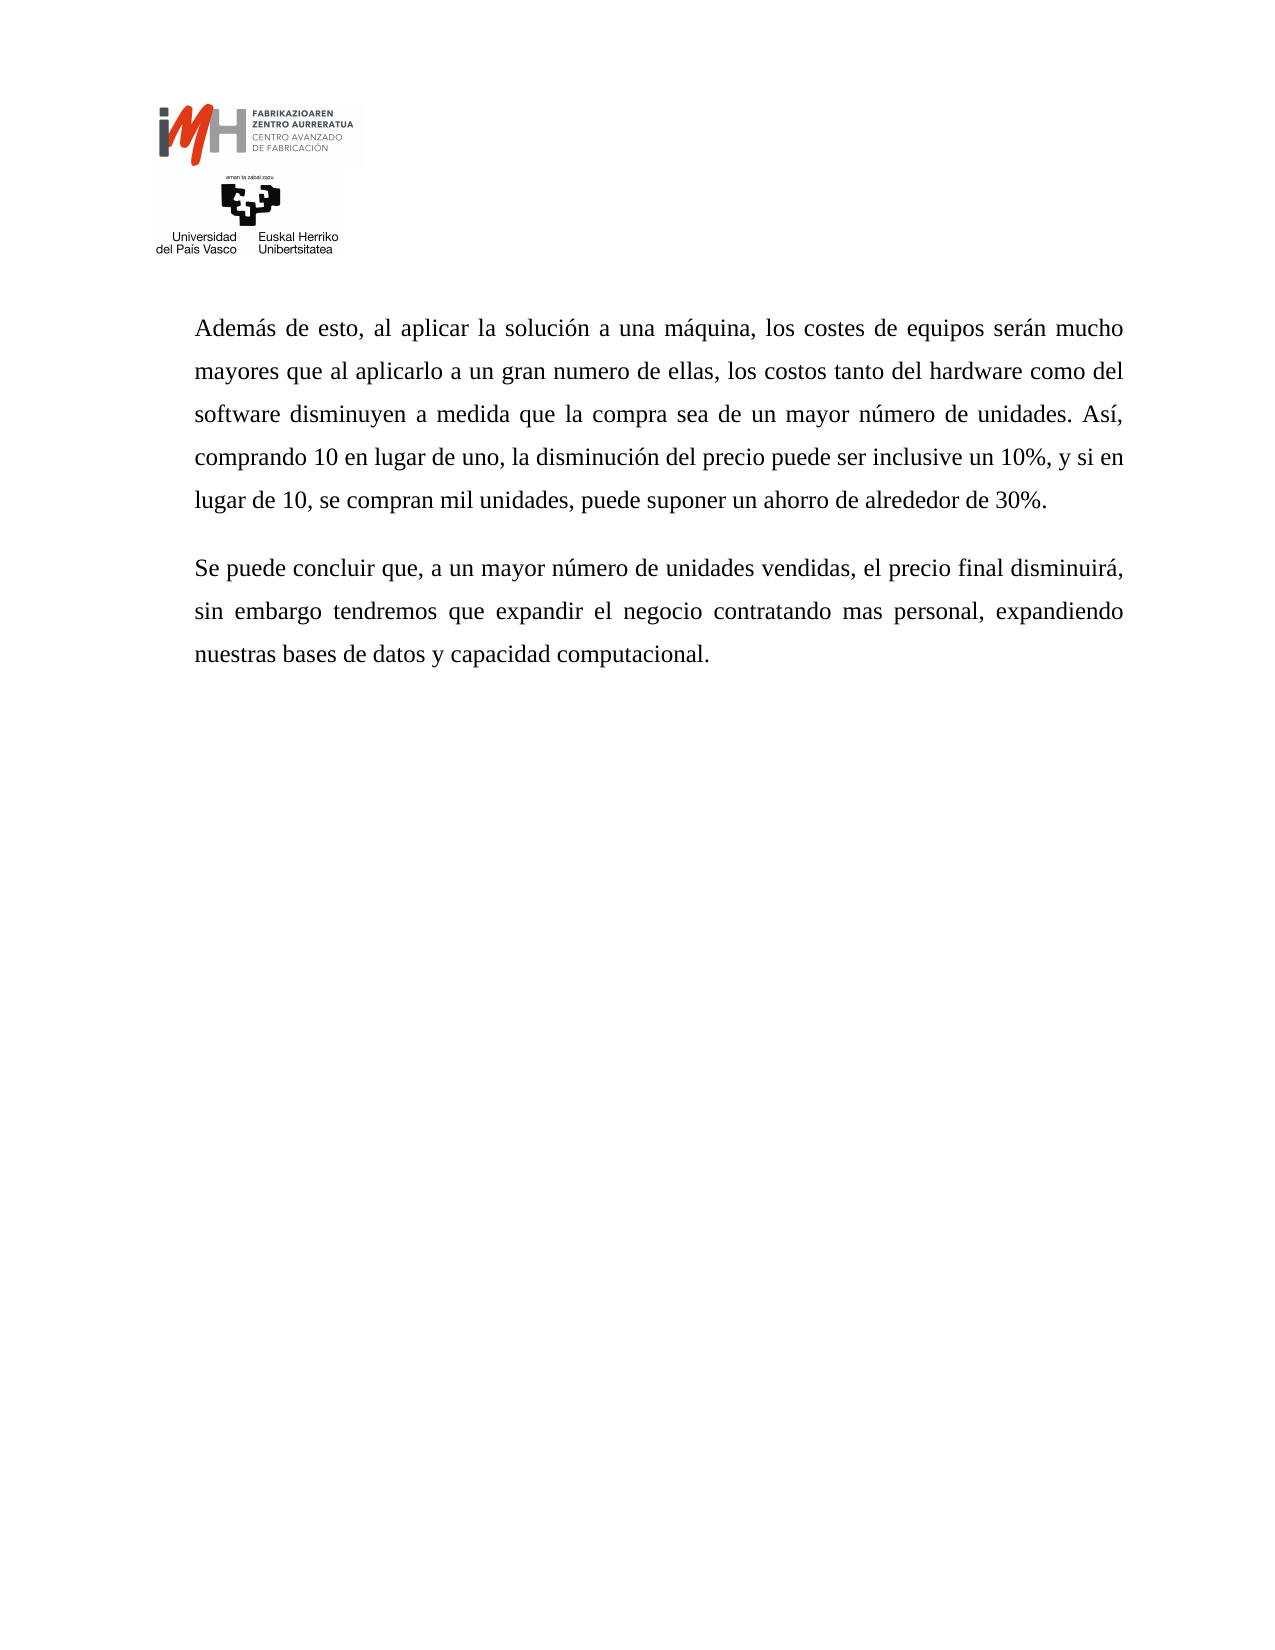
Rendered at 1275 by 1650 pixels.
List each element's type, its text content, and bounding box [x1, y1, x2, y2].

text Se puede concluir que, a un mayor número de unidades vendidas, el precio final disminuirá, sin embargo tendremos que expandir el negocio contratando mas personal, expandiendo nuestras bases de datos y capacidad computacional. [194, 553, 1125, 668]
picture [150, 100, 365, 259]
text Además de esto, al aplicar la solución a una máquina, los costes de equipos serán mucho mayores que al aplicarlo a un gran numero de ellas, los costos tanto del hardware como del software disminuyen a medida que la compra sea de un mayor número de unidades. Así, comprando 10 en lugar de uno, la disminución del precio puede ser inclusive un 10%, y si en lugar de 10, se compran mil unidades, puede suponer un ahorro de alrededor de 30%. [194, 313, 1125, 514]
